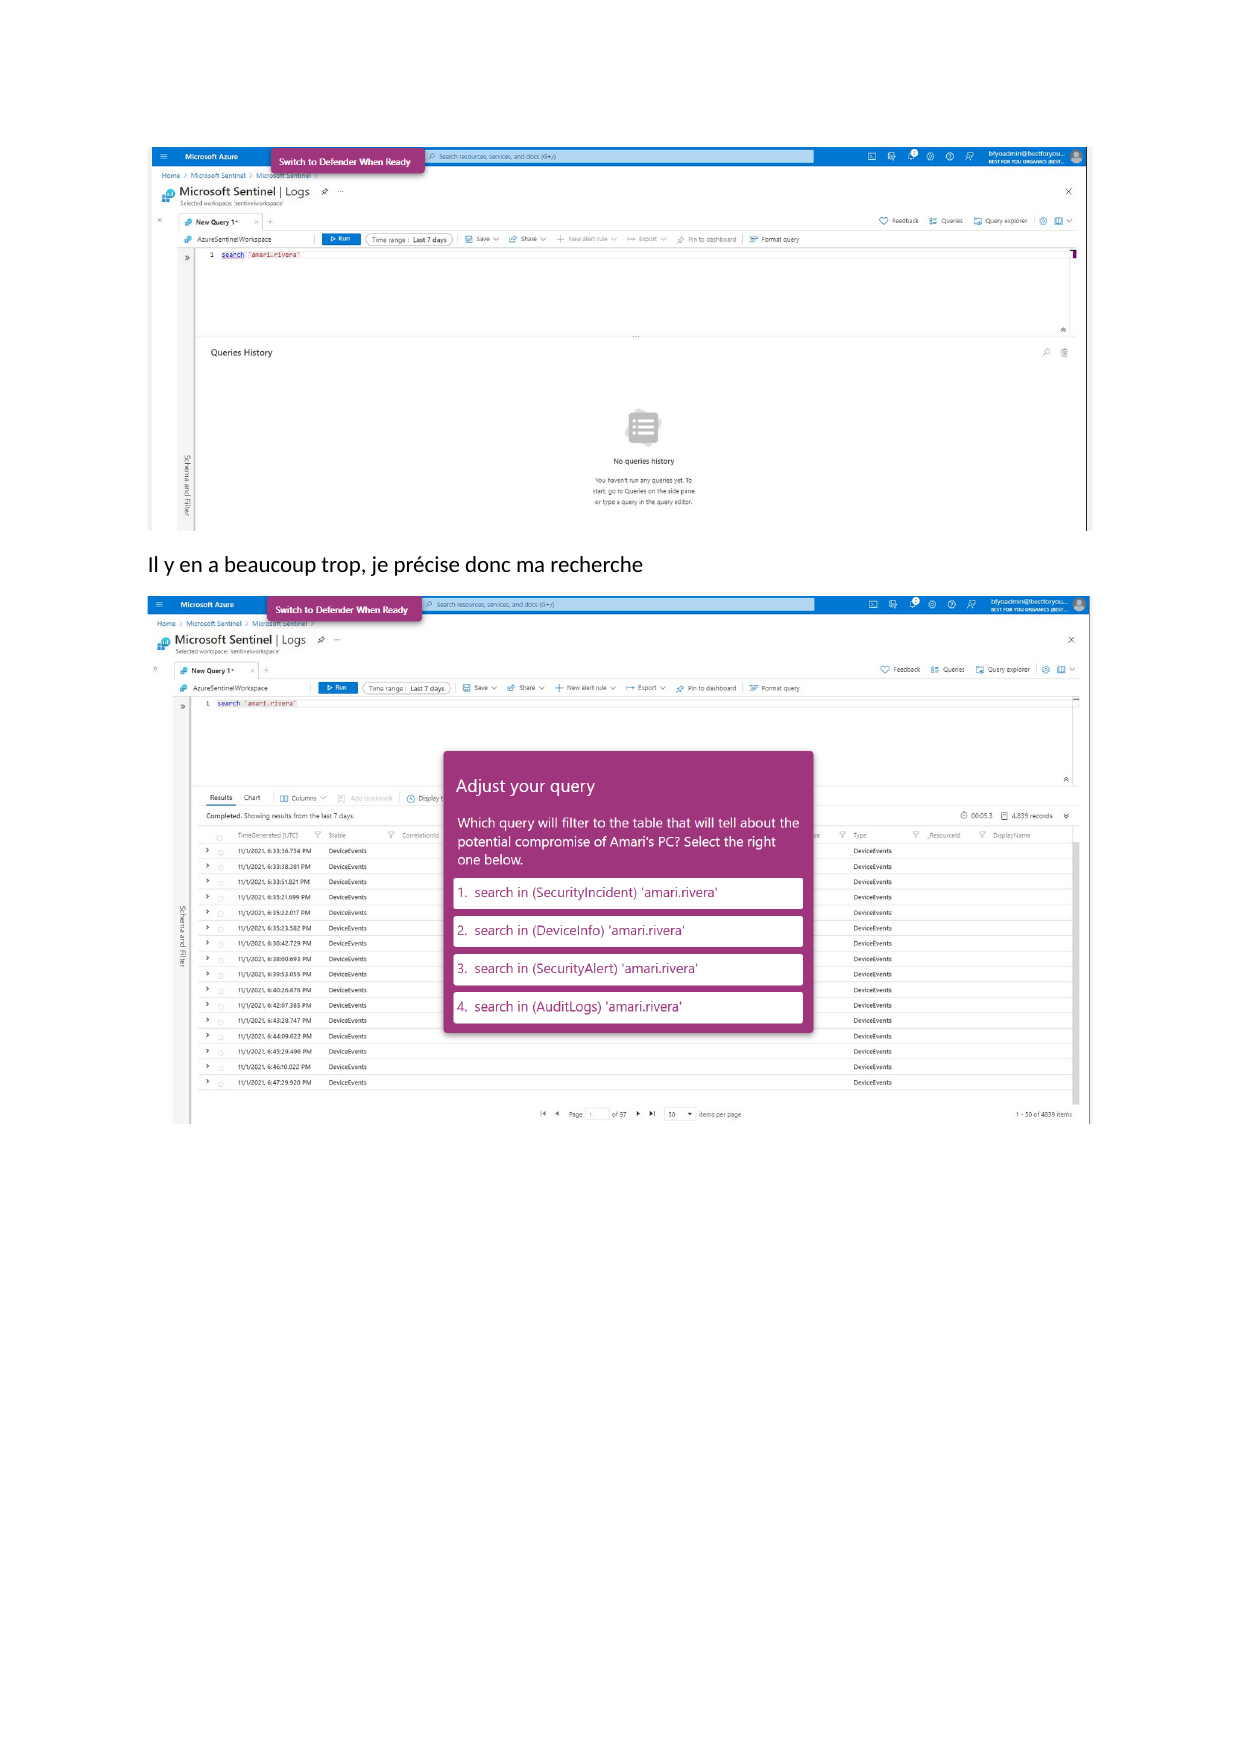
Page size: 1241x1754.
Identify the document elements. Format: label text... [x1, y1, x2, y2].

picture [147, 596, 1093, 1124]
picture [147, 147, 1093, 531]
text Il y en a beaucoup trop, je précise donc ma recherche [148, 550, 1093, 578]
